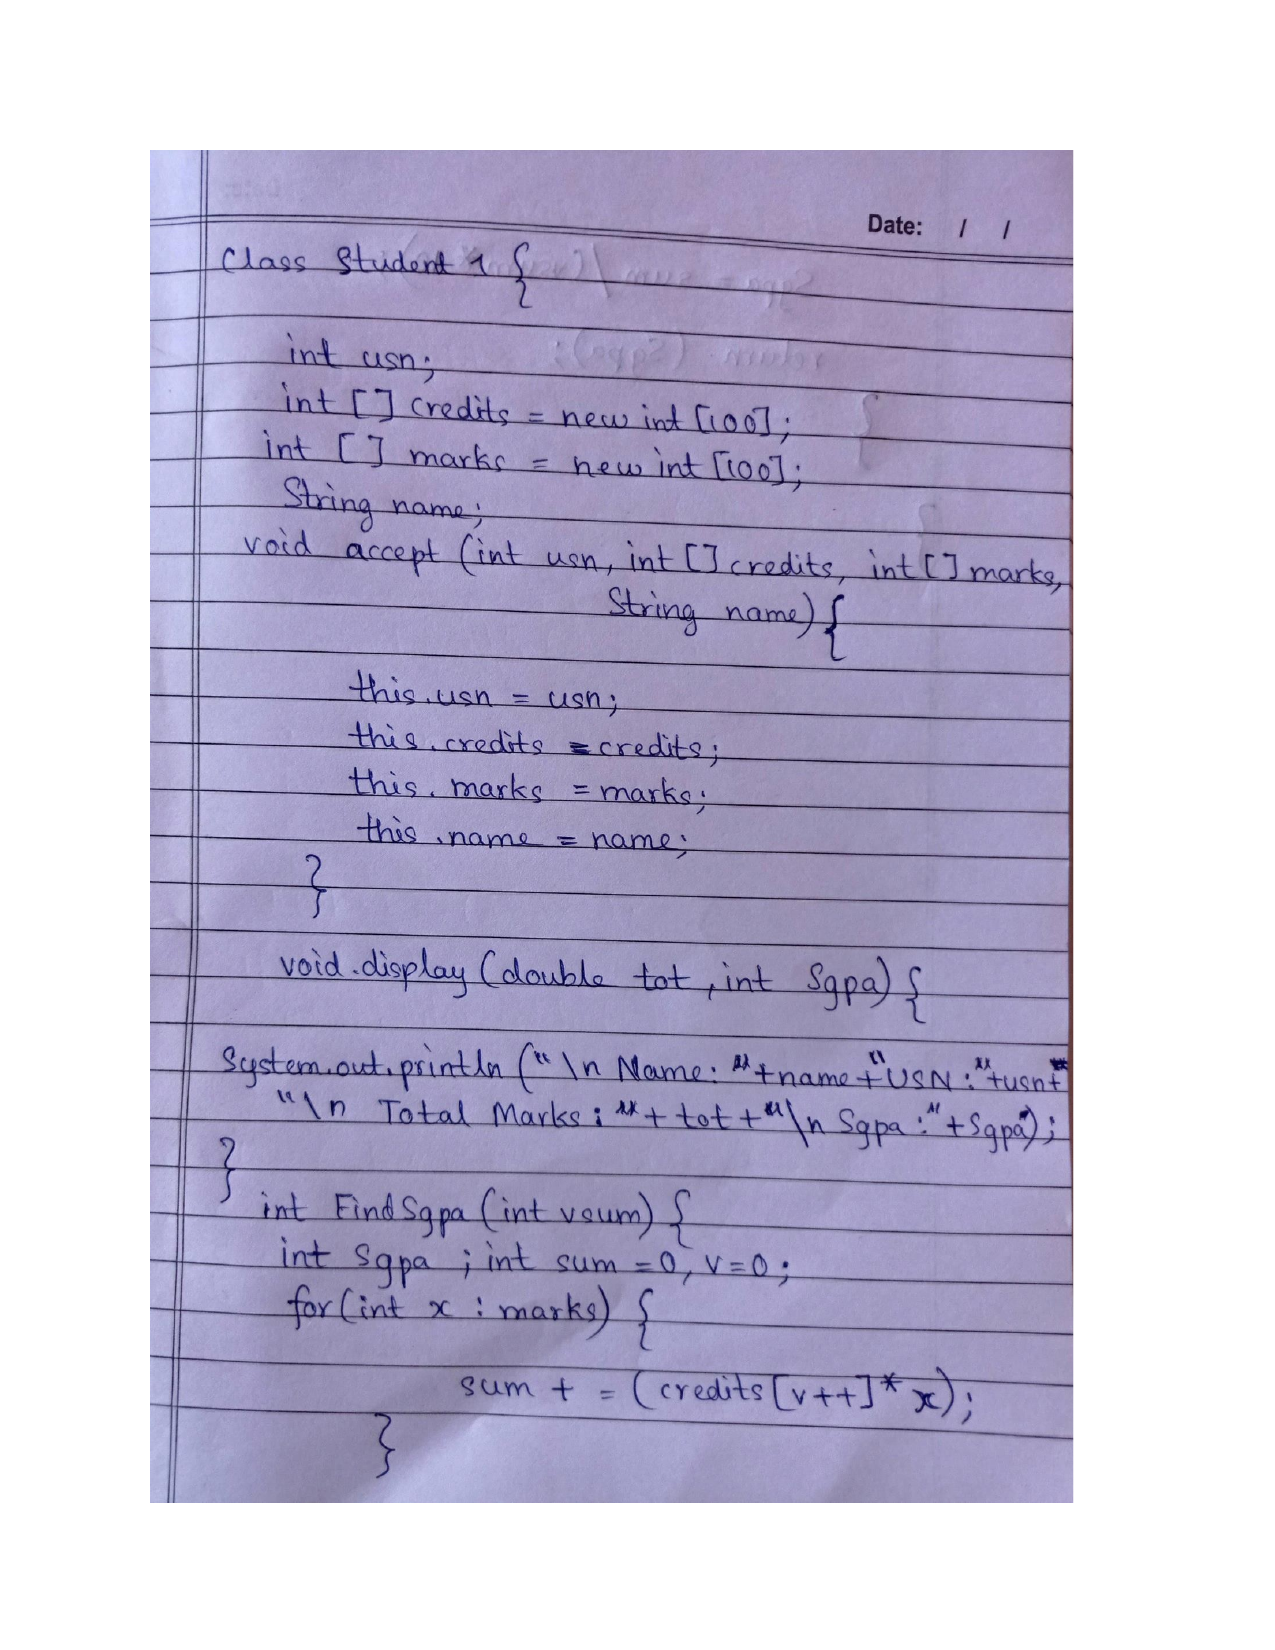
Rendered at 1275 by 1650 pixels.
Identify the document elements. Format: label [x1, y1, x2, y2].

picture [150, 150, 1074, 1503]
